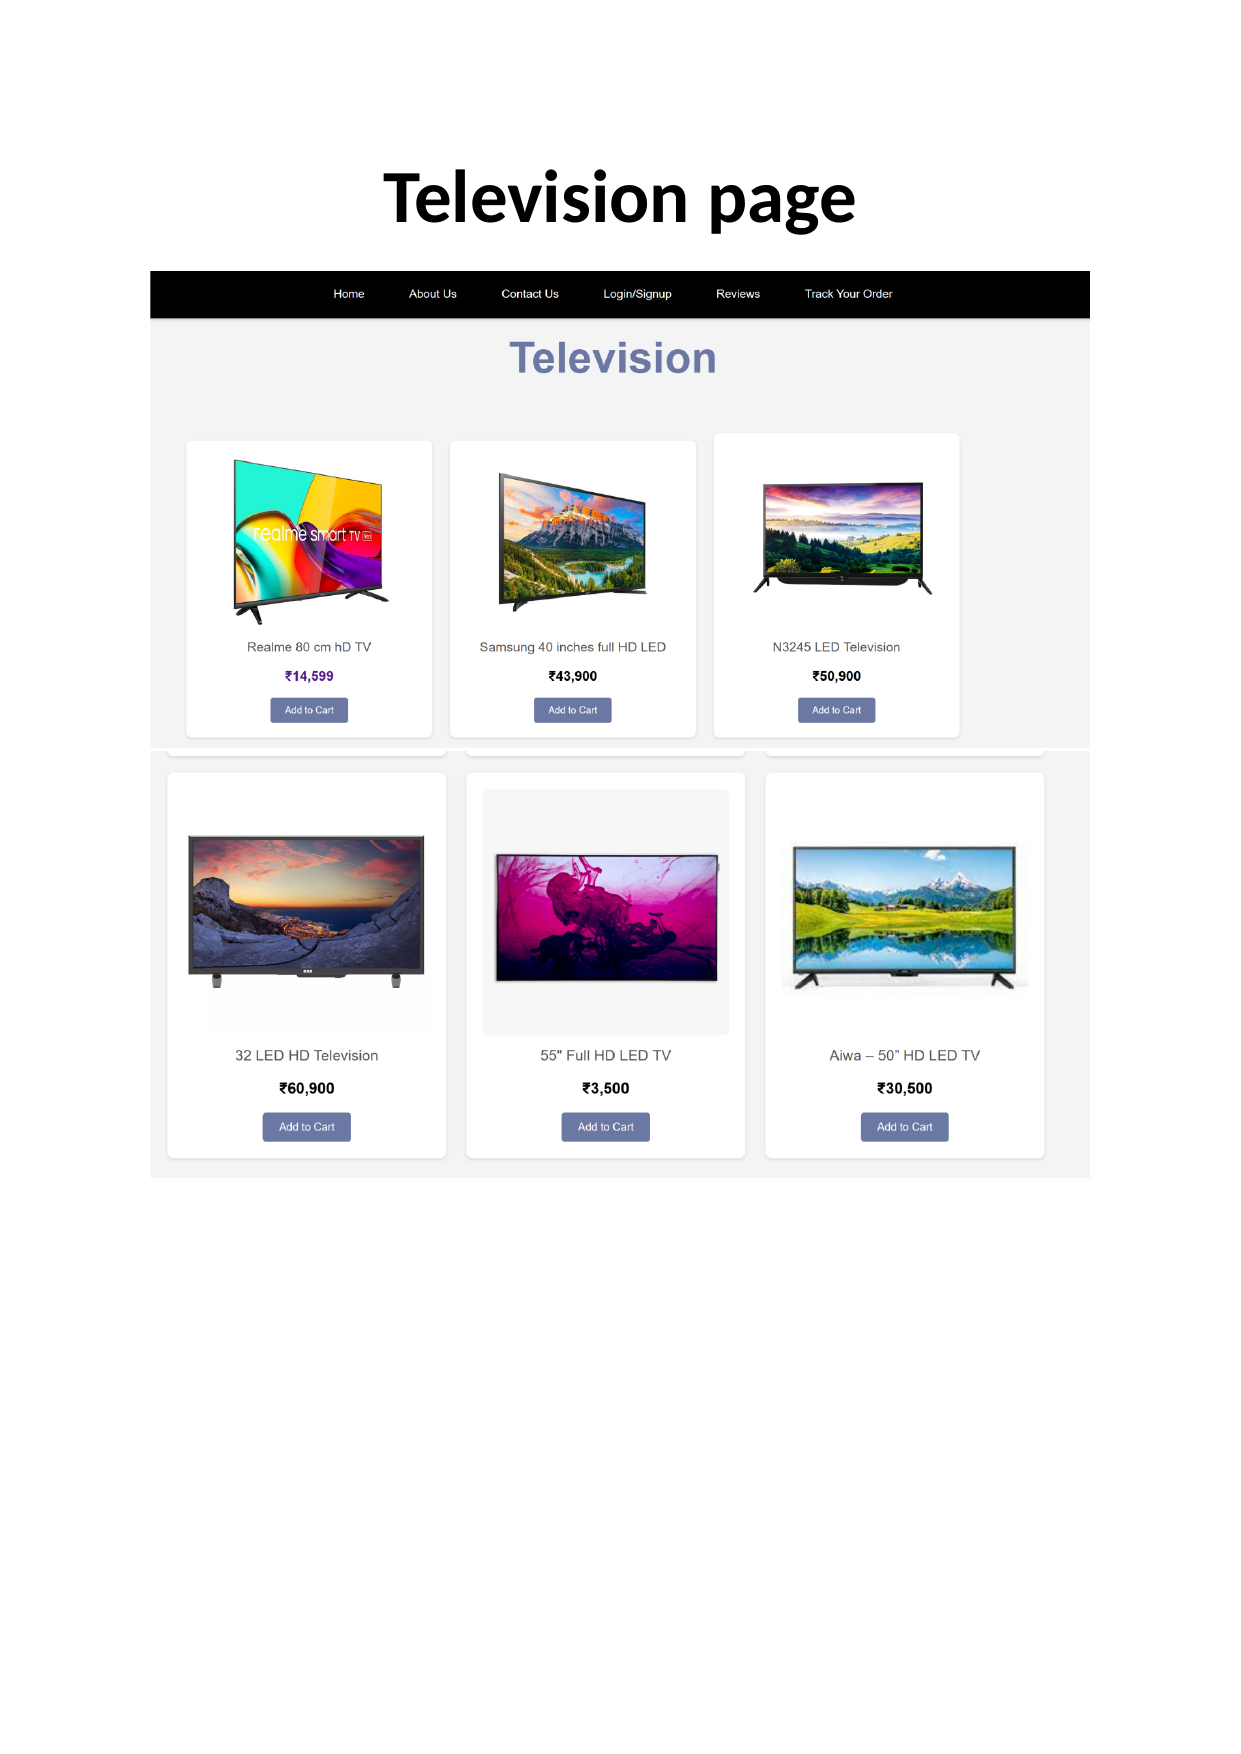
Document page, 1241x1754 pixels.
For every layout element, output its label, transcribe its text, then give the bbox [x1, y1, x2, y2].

picture [150, 271, 1090, 748]
picture [150, 751, 1091, 1178]
text Television page [150, 150, 1090, 242]
